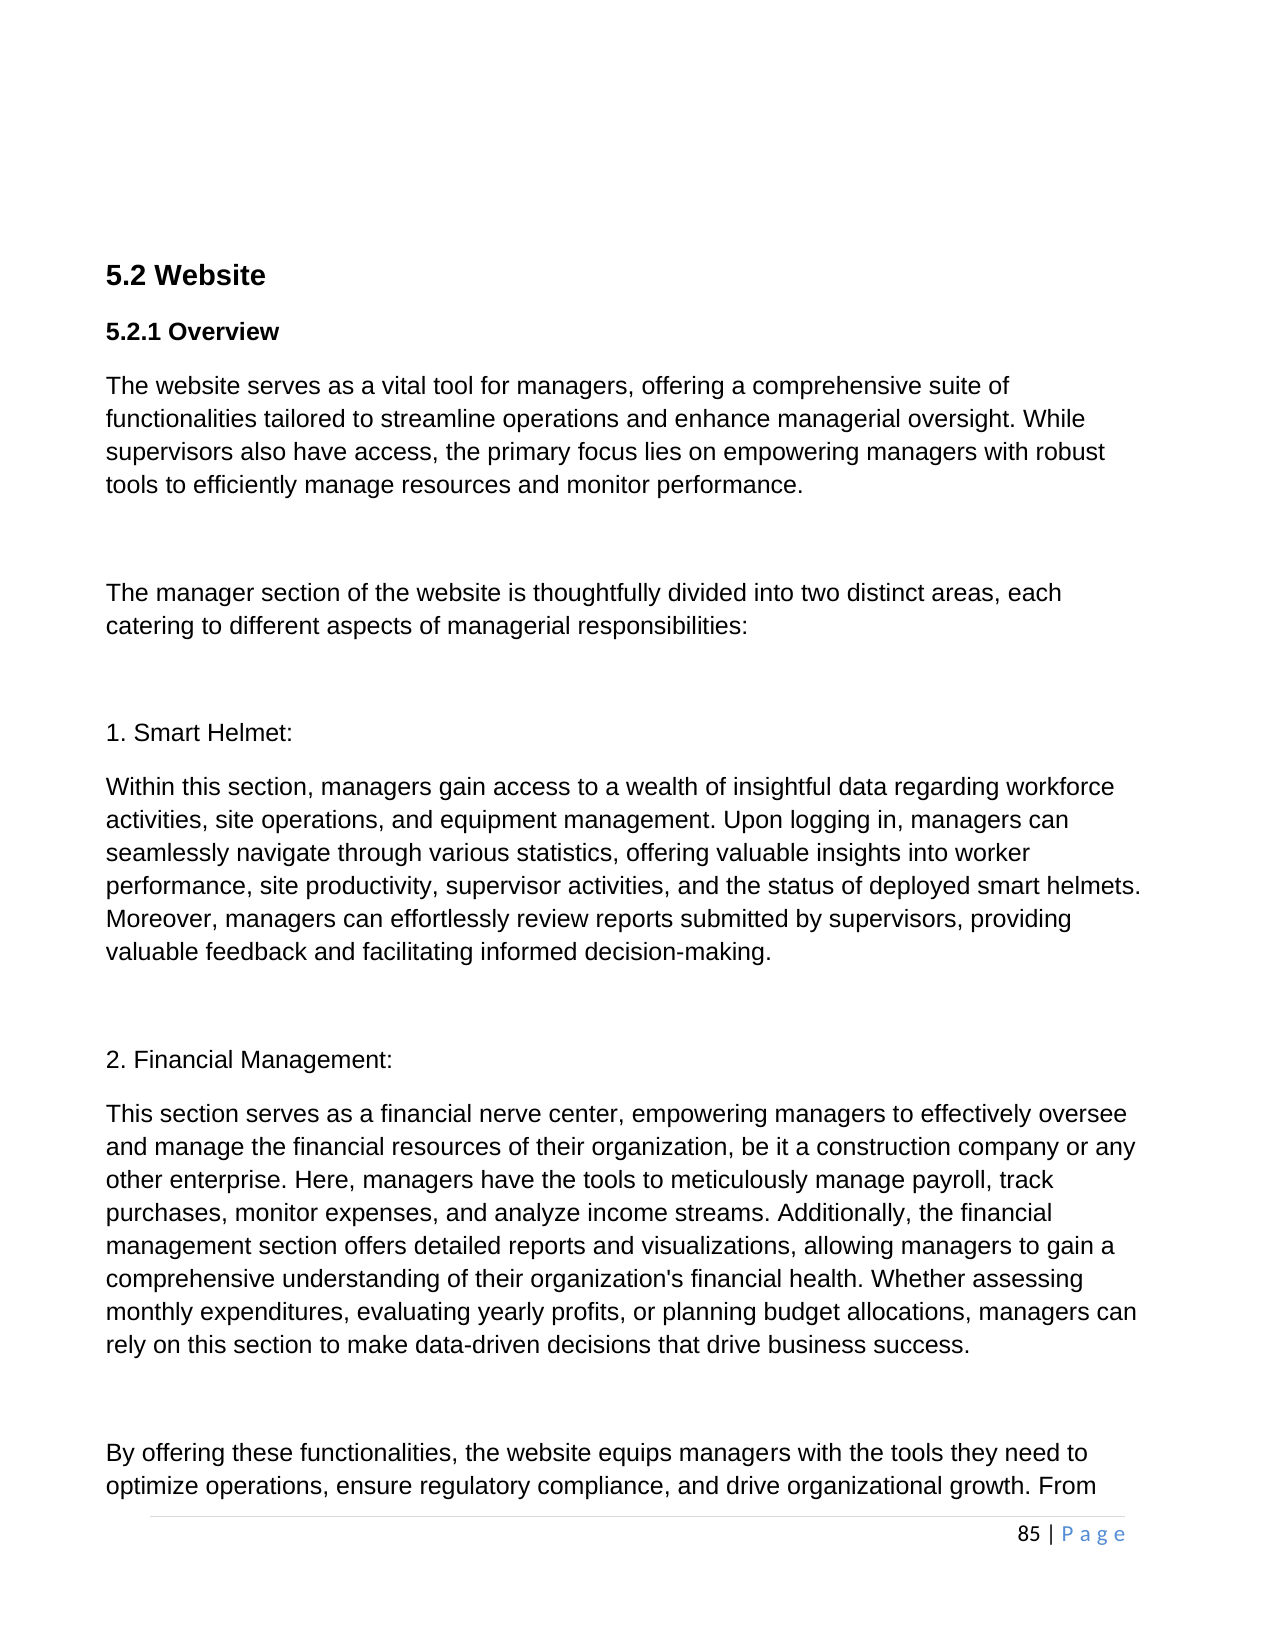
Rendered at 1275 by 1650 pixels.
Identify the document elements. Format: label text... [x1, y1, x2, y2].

text 1. Smart Helmet: [106, 718, 1154, 747]
text The manager section of the website is thoughtfully divided into two distinct areas, each catering to different aspects of managerial responsibilities: [106, 578, 1154, 639]
text 5.2 Website [106, 258, 1125, 291]
text 5.2.1 Overview [106, 317, 1154, 346]
text The website serves as a vital tool for managers, offering a comprehensive suite of functionalities tailored to streamline operations and enhance managerial oversight. While supervisors also have access, the primary focus lies on empowering managers with robust tools to efficiently manage resources and monitor performance. [106, 371, 1154, 499]
text This section serves as a financial nerve center, empowering managers to effectively oversee and manage the financial resources of their organization, be it a construction company or any other enterprise. Here, managers have the tools to meticulously manage payroll, track purchases, monitor expenses, and analyze income streams. Additionally, the financial management section offers detailed reports and visualizations, allowing managers to gain a comprehensive understanding of their organization's financial health. Whether assessing monthly expenditures, evaluating yearly profits, or planning budget allocations, managers can rely on this section to make data-driven decisions that drive business success. [106, 1099, 1154, 1359]
text Within this section, managers gain access to a wealth of insightful data regarding workforce activities, site operations, and equipment management. Upon logging in, managers can seamlessly navigate through various statistics, offering valuable insights into worker performance, site productivity, supervisor activities, and the status of deployed smart helmets. Moreover, managers can effortlessly review reports submitted by supervisors, providing valuable feedback and facilitating informed decision-making. [106, 772, 1154, 966]
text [106, 1438, 1154, 1499]
text 2. Financial Management: [106, 1045, 1154, 1074]
